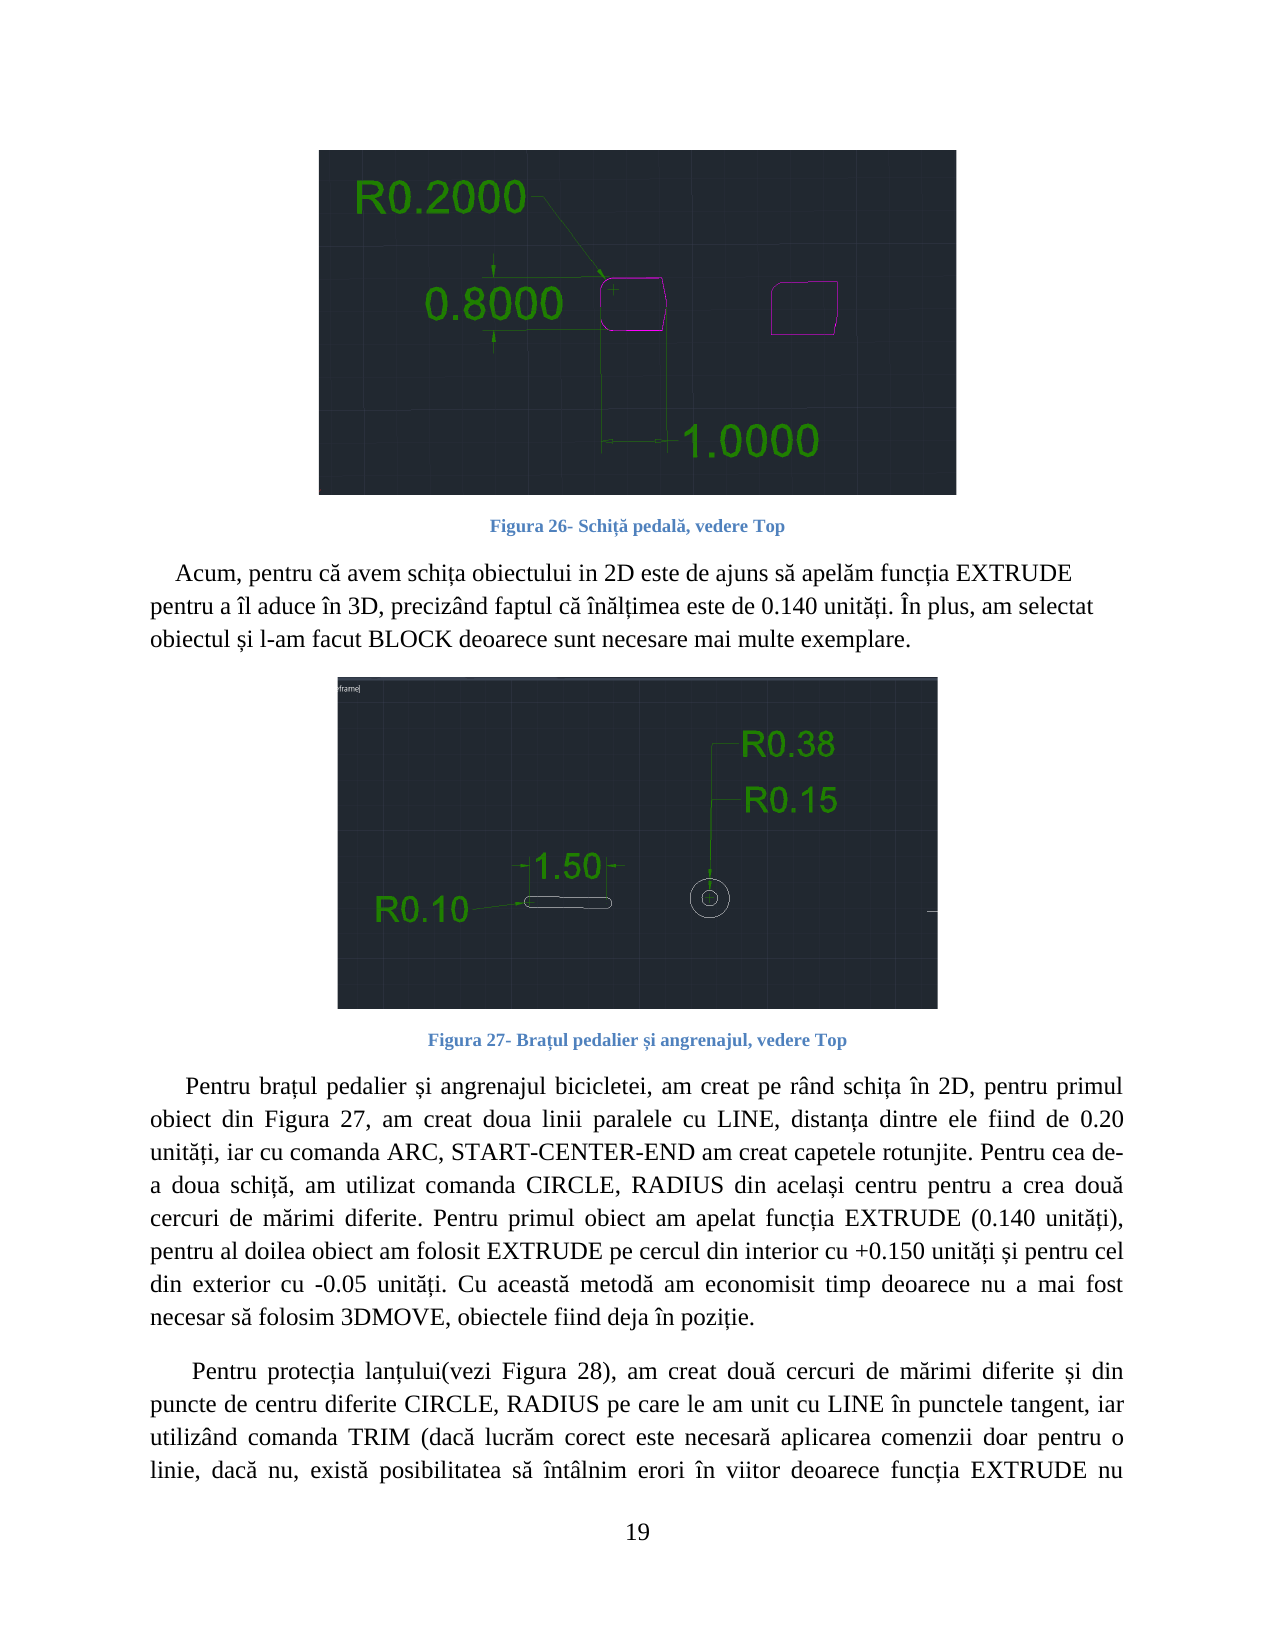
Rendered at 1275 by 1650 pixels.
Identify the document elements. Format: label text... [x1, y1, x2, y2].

text Figura 26- Schiță pedală, vedere Top [150, 515, 1125, 537]
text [150, 1356, 1125, 1484]
text Figura 27- Brațul pedalier și angrenajul, vedere Top [150, 1029, 1125, 1051]
text Pentru brațul pedalier și angrenajul bicicletei, am creat pe rând schița în 2D, pentru primul obiect din Figura 27, am creat doua linii paralele cu LINE, distanța dintre ele fiind de 0.20 unități, iar cu comanda ARC, START-CENTER-END am creat capetele rotunjite. Pentru cea de-a doua schiță, am utilizat comanda CIRCLE, RADIUS din același centru pentru a crea două cercuri de mărimi diferite. Pentru primul obiect am apelat funcția EXTRUDE (0.140 unități), pentru al doilea obiect am folosit EXTRUDE pe cercul din interior cu +0.150 unități și pentru cel din exterior cu -0.05 unități. Cu această metodă am economisit timp deoarece nu a mai fost necesar să folosim 3DMOVE, obiectele fiind deja în poziție. [150, 1071, 1125, 1331]
picture [318, 150, 957, 495]
picture [337, 677, 938, 1009]
text Acum, pentru că avem schița obiectului in 2D este de ajuns să apelăm funcția EXTRUDE pentru a îl aduce în 3D, precizând faptul că înălțimea este de 0.140 unități. În plus, am selectat obiectul și l-am facut BLOCK deoarece sunt necesare mai multe exemplare. [150, 558, 1125, 652]
